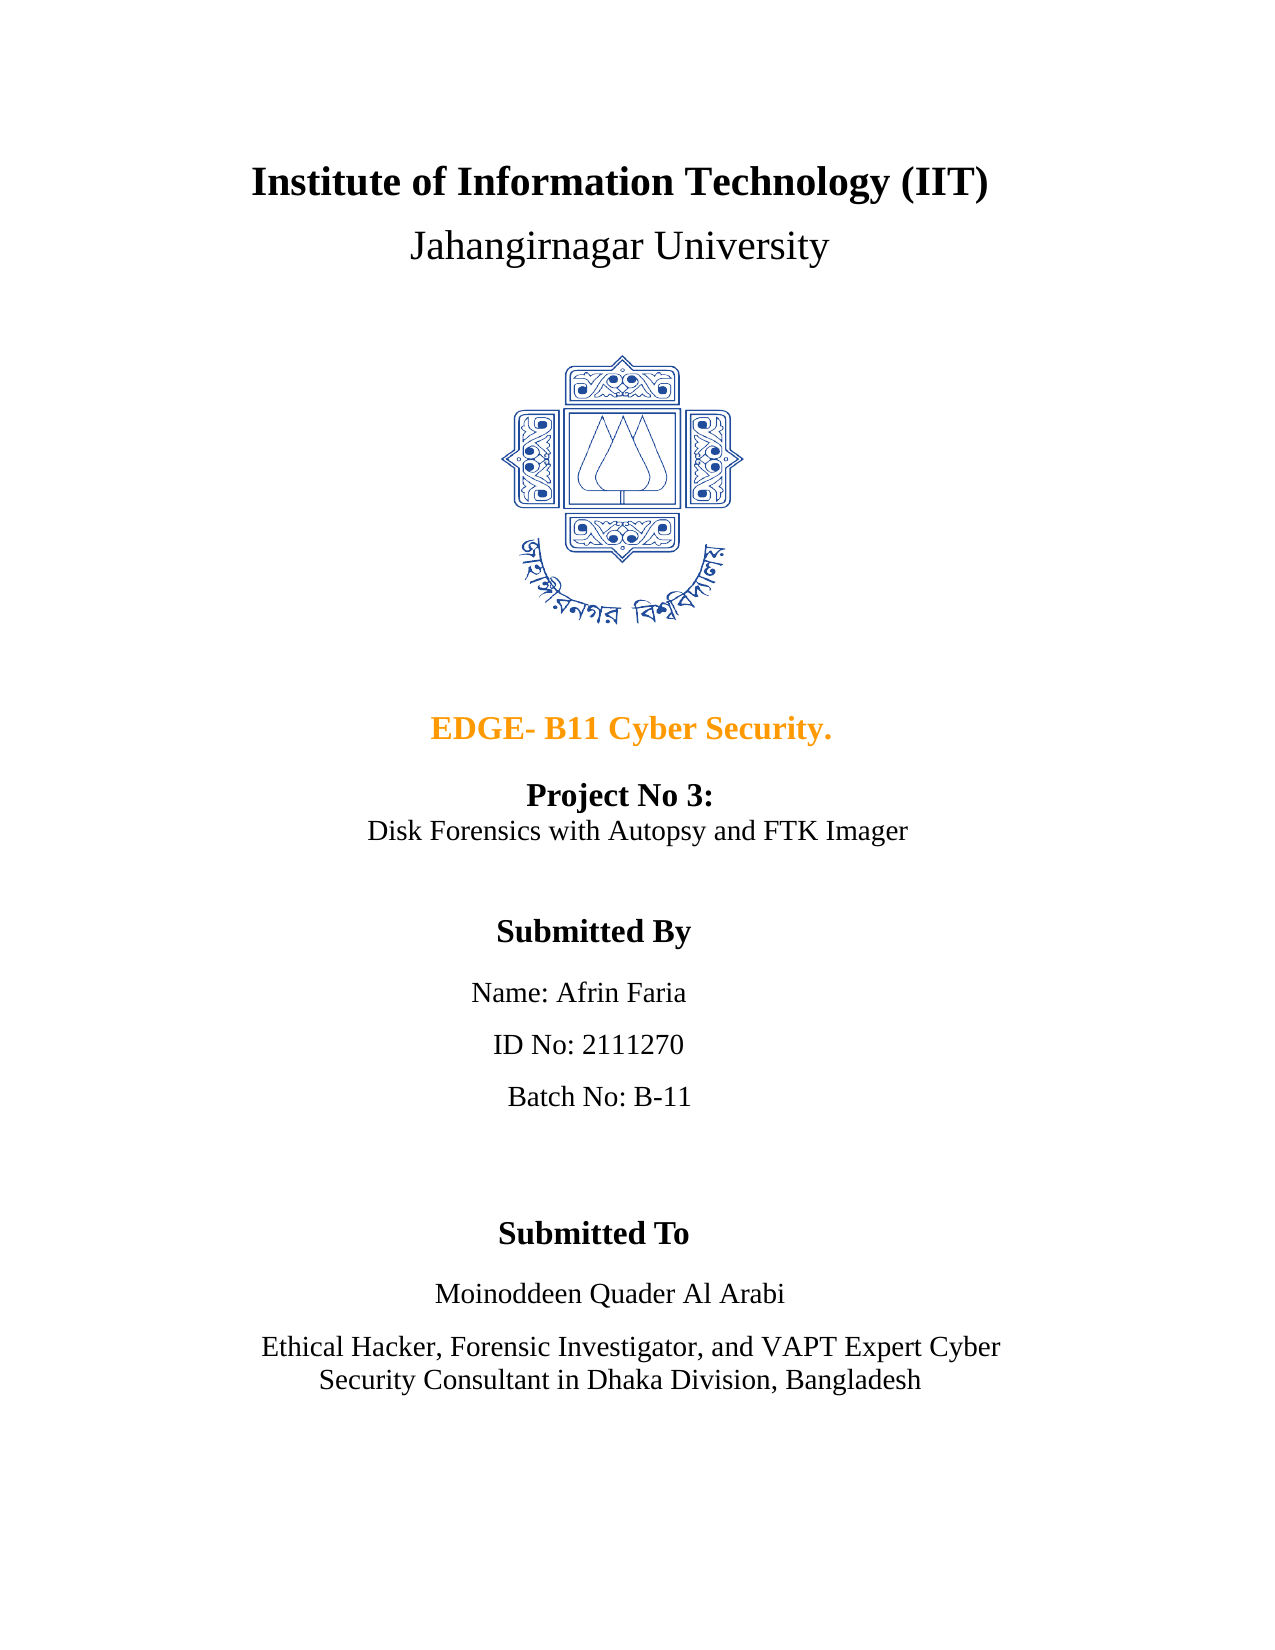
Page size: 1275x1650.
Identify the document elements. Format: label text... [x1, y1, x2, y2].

text ID No: 2111270 [238, 1027, 1002, 1061]
text Submitted By [62, 911, 1125, 950]
text Name: Afrin Faria [238, 975, 1002, 1008]
text Project No 3: [238, 775, 1002, 813]
text EDGE- B11 Cyber Security. [238, 708, 1025, 746]
text Submitted To [62, 1213, 1125, 1251]
text Disk Forensics with Autopsy and FTK Imager [150, 813, 1125, 847]
text Institute of Information Technology (IIT) [237, 156, 1002, 204]
text Moinoddeen Quader Al Arabi [238, 1276, 1002, 1310]
text Ethical Hacker, Forensic Investigator, and VAPT Expert Cyber Security Consultant in Dhaka Division, Bangladesh [238, 1329, 1002, 1396]
text Batch No: B-11 [150, 1079, 1002, 1113]
picture [500, 354, 744, 625]
text Jahangirnagar University [237, 220, 1002, 268]
